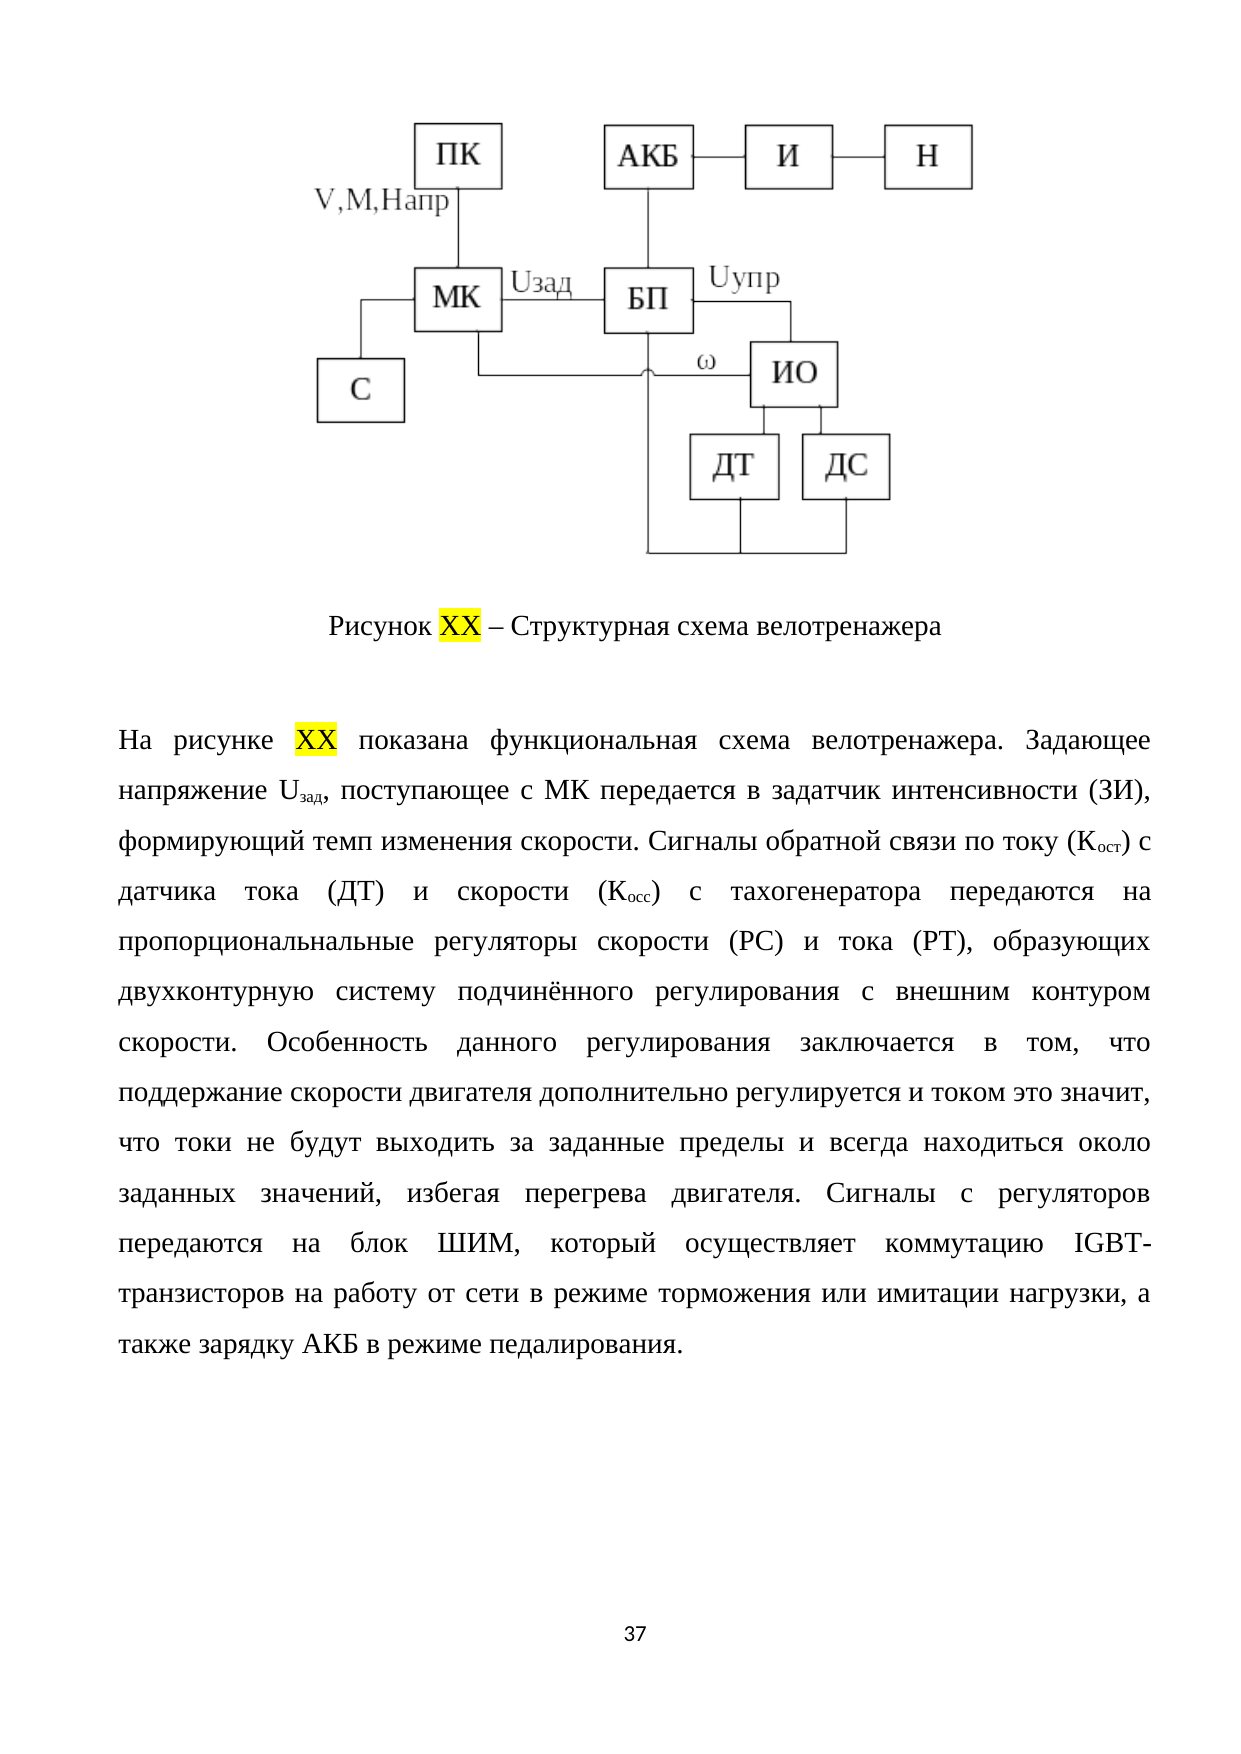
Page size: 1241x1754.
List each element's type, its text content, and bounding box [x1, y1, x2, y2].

text На рисунке ХХ показана функциональная схема велотренажера. Задающее напряжение Uзад, поступающее с МК передается в задатчик интенсивности (ЗИ), формирующий темп изменения скорости. Сигналы обратной связи по току (Кост) с датчика тока (ДТ) и скорости (Косс) с тахогенератора передаются на пропорциональнальные регуляторы скорости (РС) и тока (РТ), образующих двухконтурную систему подчинённого регулирования с внешним контуром скорости. Особенность данного регулирования заключается в том, что поддержание скорости двигателя дополнительно регулируется и током это значит, что токи не будут выходить за заданные пределы и всегда находиться около заданных значений, избегая перегрева двигателя. Сигналы с регуляторов передаются на блок ШИМ, который осуществляет коммутацию IGBT-транзисторов на работу от сети в режиме торможения или имитации нагрузки, а также зарядку АКБ в режиме педалирования. [118, 722, 1152, 1359]
text Рисунок XX – Структурная схема велотренажера [481, 608, 1152, 642]
text Рисунок XX – Структурная схема велотренажера [118, 608, 439, 642]
